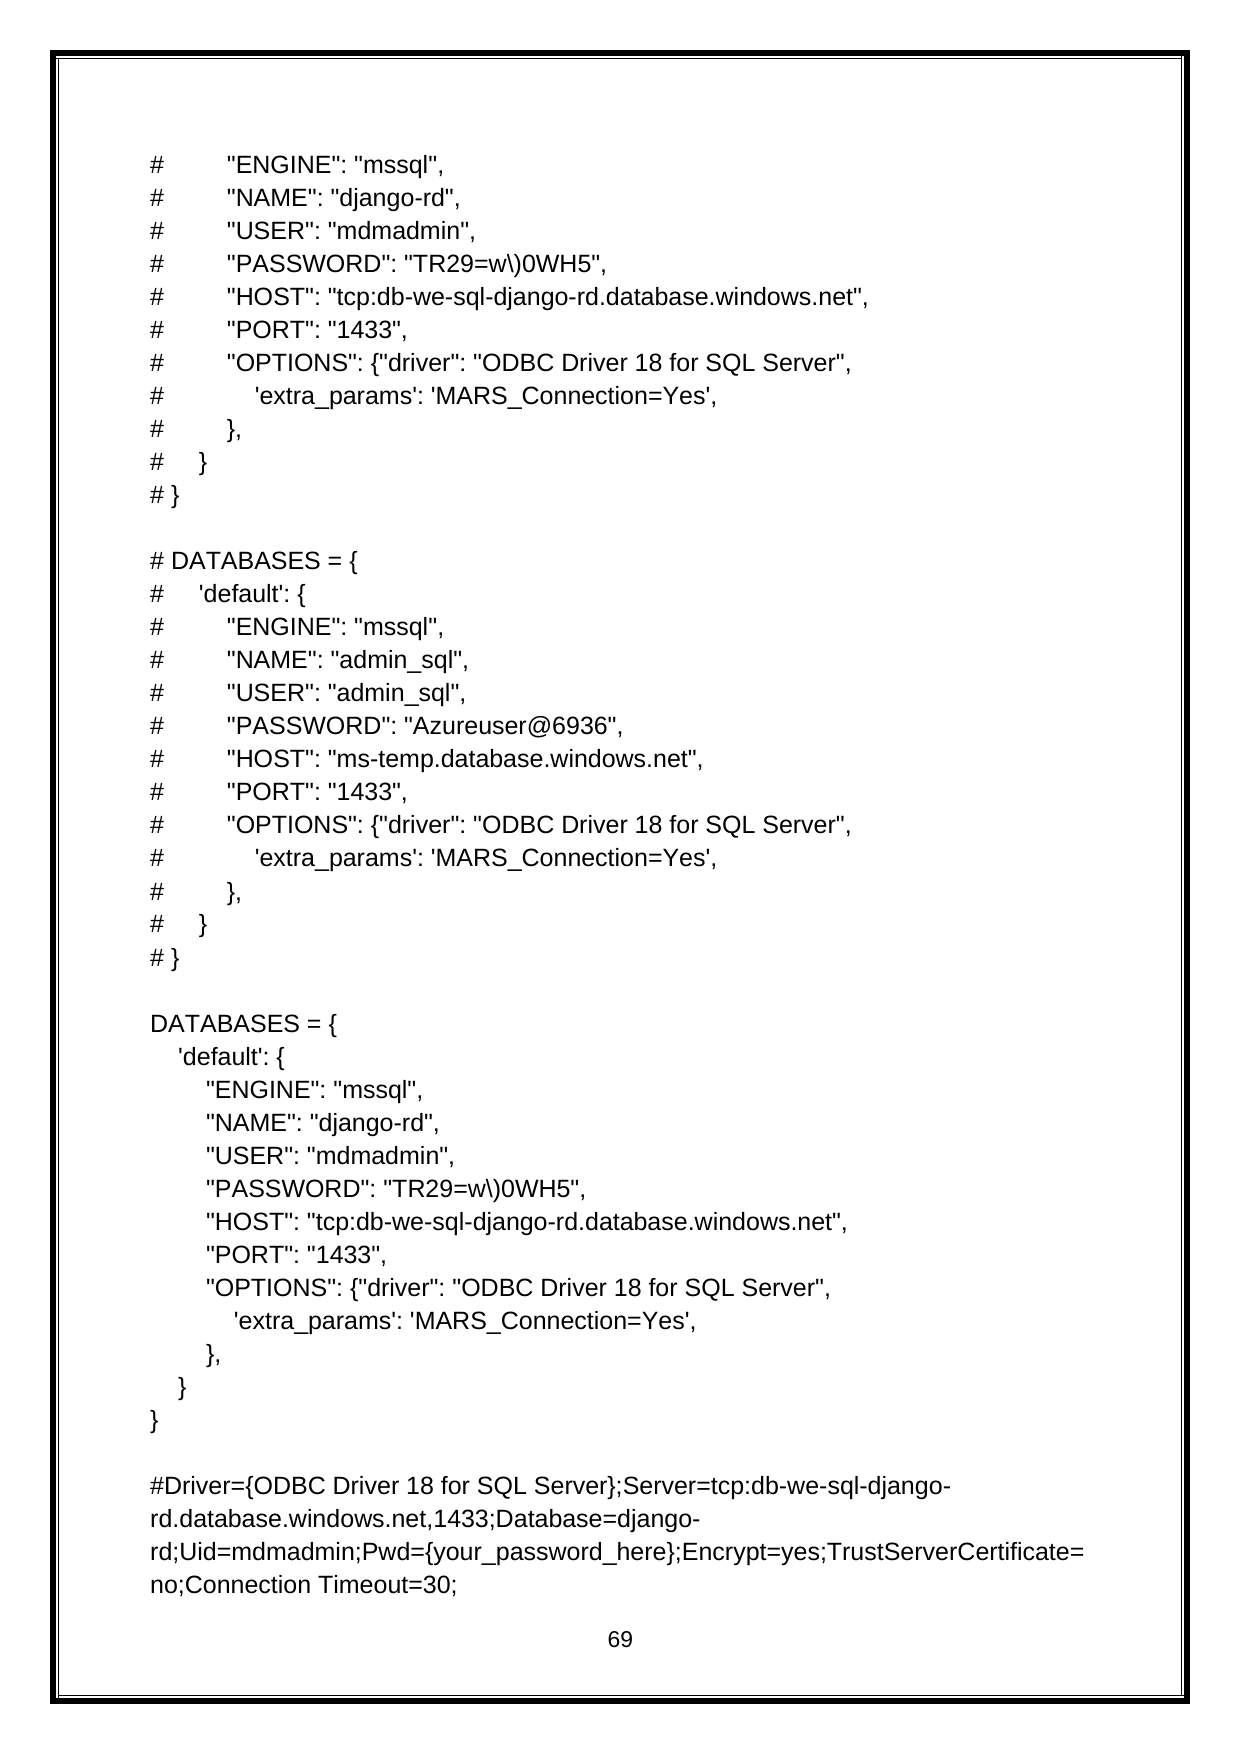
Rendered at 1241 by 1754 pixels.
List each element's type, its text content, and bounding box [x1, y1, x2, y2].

text # "OPTIONS": {"driver": "ODBC Driver 18 for SQL Server", [150, 810, 1090, 839]
text # "NAME": "admin_sql", [150, 645, 1090, 674]
text # "USER": "admin_sql", [150, 678, 1090, 707]
text # } [150, 909, 1090, 938]
text # }, [150, 414, 1090, 443]
text # "PASSWORD": "TR29=w\)0WH5", [150, 249, 1090, 278]
text # }, [150, 876, 1090, 905]
text #Driver={ODBC Driver 18 for SQL Server};Server=tcp:db-we-sql-django-rd.database.windows.net,1433;Database=django-rd;Uid=mdmadmin;Pwd={your_password_here};Encrypt=yes;TrustServerCertificate=no;Connection Timeout=30; [150, 1471, 1090, 1599]
text # "USER": "mdmadmin", [150, 216, 1090, 245]
text # 'extra_params': 'MARS_Connection=Yes', [150, 843, 1090, 872]
text } [150, 1372, 1090, 1401]
text "NAME": "django-rd", [150, 1108, 1090, 1136]
text # "NAME": "django-rd", [150, 183, 1090, 212]
text "PASSWORD": "TR29=w\)0WH5", [150, 1174, 1090, 1202]
text # "PORT": "1433", [150, 777, 1090, 806]
text # "HOST": "tcp:db-we-sql-django-rd.database.windows.net", [150, 282, 1090, 311]
text # DATABASES = { [150, 546, 1090, 575]
text } [150, 1405, 1090, 1433]
text "PORT": "1433", [150, 1240, 1090, 1268]
text # "ENGINE": "mssql", [150, 150, 1090, 179]
text # } [150, 447, 1090, 476]
text # 'default': { [150, 579, 1090, 608]
text # "PASSWORD": "Azureuser@6936", [150, 711, 1090, 740]
text "OPTIONS": {"driver": "ODBC Driver 18 for SQL Server", [150, 1273, 1090, 1301]
text "ENGINE": "mssql", [150, 1074, 1090, 1103]
text # } [150, 480, 1090, 509]
text "USER": "mdmadmin", [150, 1141, 1090, 1169]
text # "HOST": "ms-temp.database.windows.net", [150, 744, 1090, 773]
text # "PORT": "1433", [150, 315, 1090, 344]
text DATABASES = { [150, 1008, 1090, 1037]
text 'default': { [150, 1042, 1090, 1070]
text # 'extra_params': 'MARS_Connection=Yes', [150, 381, 1090, 410]
text "HOST": "tcp:db-we-sql-django-rd.database.windows.net", [150, 1207, 1090, 1235]
text # "ENGINE": "mssql", [150, 612, 1090, 641]
text 'extra_params': 'MARS_Connection=Yes', [150, 1306, 1090, 1334]
text # "OPTIONS": {"driver": "ODBC Driver 18 for SQL Server", [150, 348, 1090, 377]
text }, [150, 1339, 1090, 1367]
text # } [150, 942, 1090, 971]
